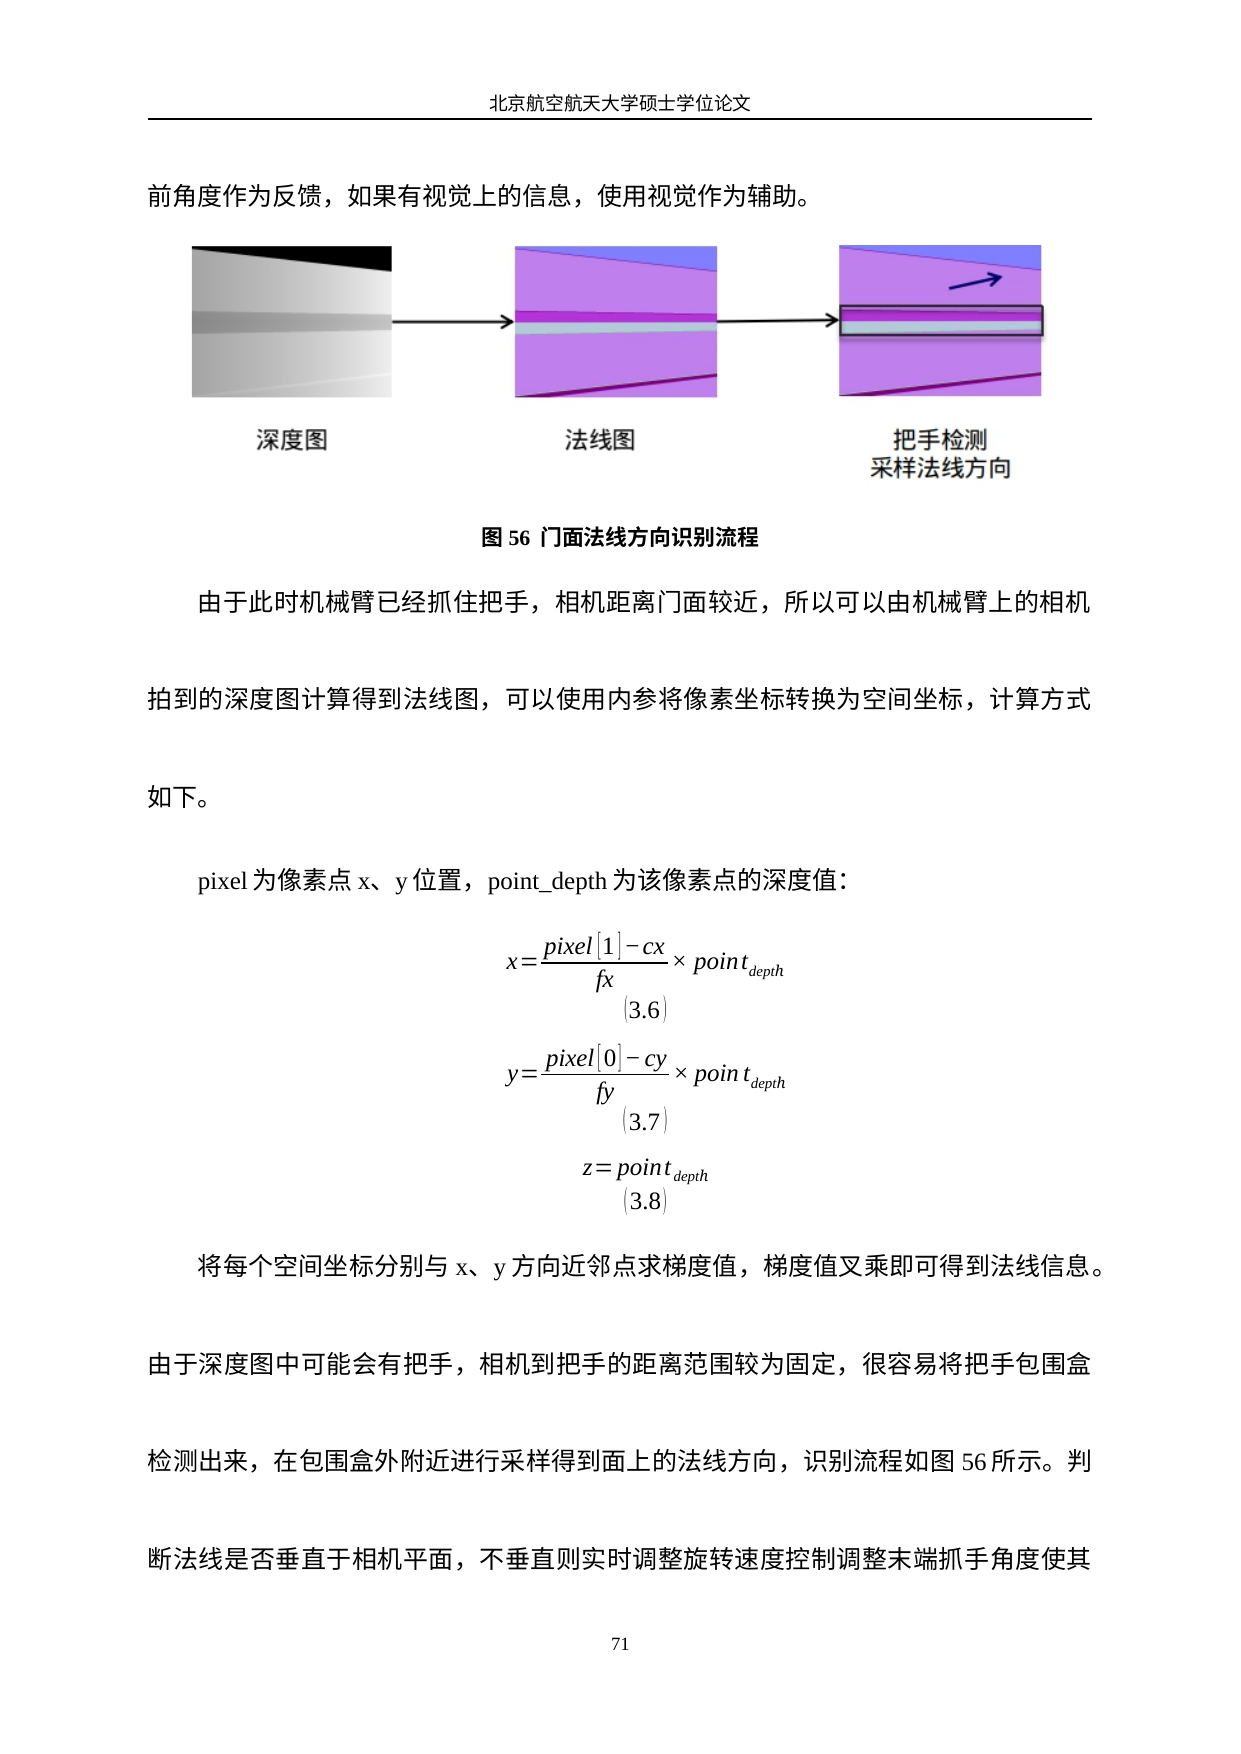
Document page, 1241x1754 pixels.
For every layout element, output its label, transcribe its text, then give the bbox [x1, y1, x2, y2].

text 由于此时机械臂已经抓住把手，相机距离门面较近，所以可以由机械臂上的相机拍到的深度图计算得到法线图，可以使用内参将像素坐标转换为空间坐标，计算方式如下。 [148, 568, 1092, 828]
picture [191, 245, 1049, 489]
text pixel为像素点x、y位置，point_depth为该像素点的深度值： [148, 846, 1092, 911]
text 图 56 门面法线方向识别流程 [148, 519, 1092, 552]
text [148, 1232, 1092, 1590]
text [148, 162, 1092, 227]
